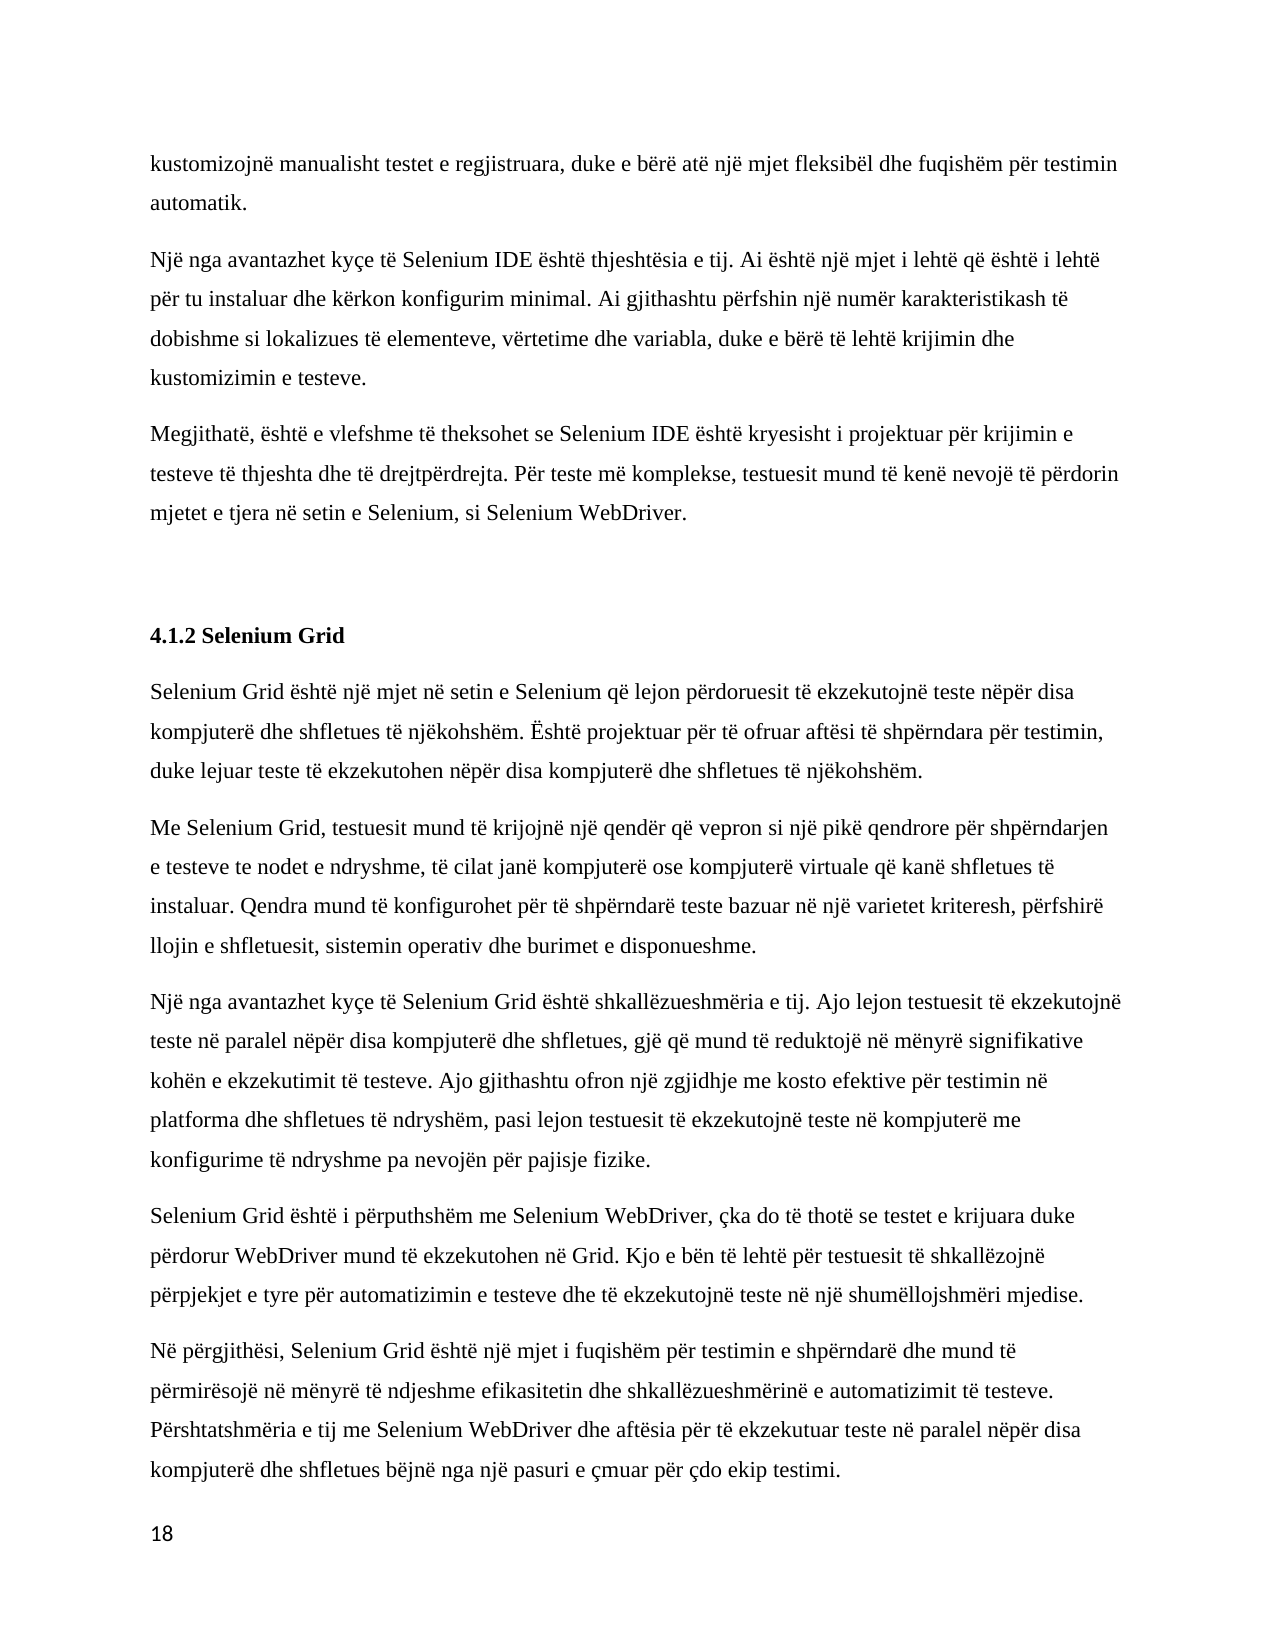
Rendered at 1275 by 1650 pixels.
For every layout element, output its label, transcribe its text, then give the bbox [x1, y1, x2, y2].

text 4.1.2 Selenium Grid [150, 622, 1125, 649]
text Në përgjithësi, Selenium Grid është një mjet i fuqishëm për testimin e shpërndarë dhe mund të përmirësojë në mënyrë të ndjeshme efikasitetin dhe shkallëzueshmërinë e automatizimit të testeve. Përshtatshmëria e tij me Selenium WebDriver dhe aftësia për të ekzekutuar teste në paralel nëpër disa kompjuterë dhe shfletues bëjnë nga një pasuri e çmuar për çdo ekip testimi. [150, 1337, 1125, 1482]
text Me Selenium Grid, testuesit mund të krijojnë një qendër që vepron si një pikë qendrore për shpërndarjen e testeve te nodet e ndryshme, të cilat janë kompjuterë ose kompjuterë virtuale që kanë shfletues të instaluar. Qendra mund të konfigurohet për të shpërndarë teste bazuar në një varietet kriteresh, përfshirë llojin e shfletuesit, sistemin operativ dhe burimet e disponueshme. [150, 813, 1125, 958]
text Megjithatë, është e vlefshme të theksohet se Selenium IDE është kryesisht i projektuar për krijimin e testeve të thjeshta dhe të drejtpërdrejta. Për teste më komplekse, testuesit mund të kenë nevojë të përdorin mjetet e tjera në setin e Selenium, si Selenium WebDriver. [150, 420, 1125, 526]
text Një nga avantazhet kyçe të Selenium Grid është shkallëzueshmëria e tij. Ajo lejon testuesit të ekzekutojnë teste në paralel nëpër disa kompjuterë dhe shfletues, gjë që mund të reduktojë në mënyrë signifikative kohën e ekzekutimit të testeve. Ajo gjithashtu ofron një zgjidhje me kosto efektive për testimin në platforma dhe shfletues të ndryshëm, pasi lejon testuesit të ekzekutojnë teste në kompjuterë me konfigurime të ndryshme pa nevojën për pajisje fizike. [150, 988, 1125, 1172]
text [150, 150, 1125, 216]
text Një nga avantazhet kyçe të Selenium IDE është thjeshtësia e tij. Ai është një mjet i lehtë që është i lehtë për tu instaluar dhe kërkon konfigurim minimal. Ai gjithashtu përfshin një numër karakteristikash të dobishme si lokalizues të elementeve, vërtetime dhe variabla, duke e bërë të lehtë krijimin dhe kustomizimin e testeve. [150, 246, 1125, 390]
text Selenium Grid është një mjet në setin e Selenium që lejon përdoruesit të ekzekutojnë teste nëpër disa kompjuterë dhe shfletues të njëkohshëm. Është projektuar për të ofruar aftësi të shpërndara për testimin, duke lejuar teste të ekzekutohen nëpër disa kompjuterë dhe shfletues të njëkohshëm. [150, 678, 1125, 784]
text Selenium Grid është i përputhshëm me Selenium WebDriver, çka do të thotë se testet e krijuara duke përdorur WebDriver mund të ekzekutohen në Grid. Kjo e bën të lehtë për testuesit të shkallëzojnë përpjekjet e tyre për automatizimin e testeve dhe të ekzekutojnë teste në një shumëllojshmëri mjedise. [150, 1202, 1125, 1307]
